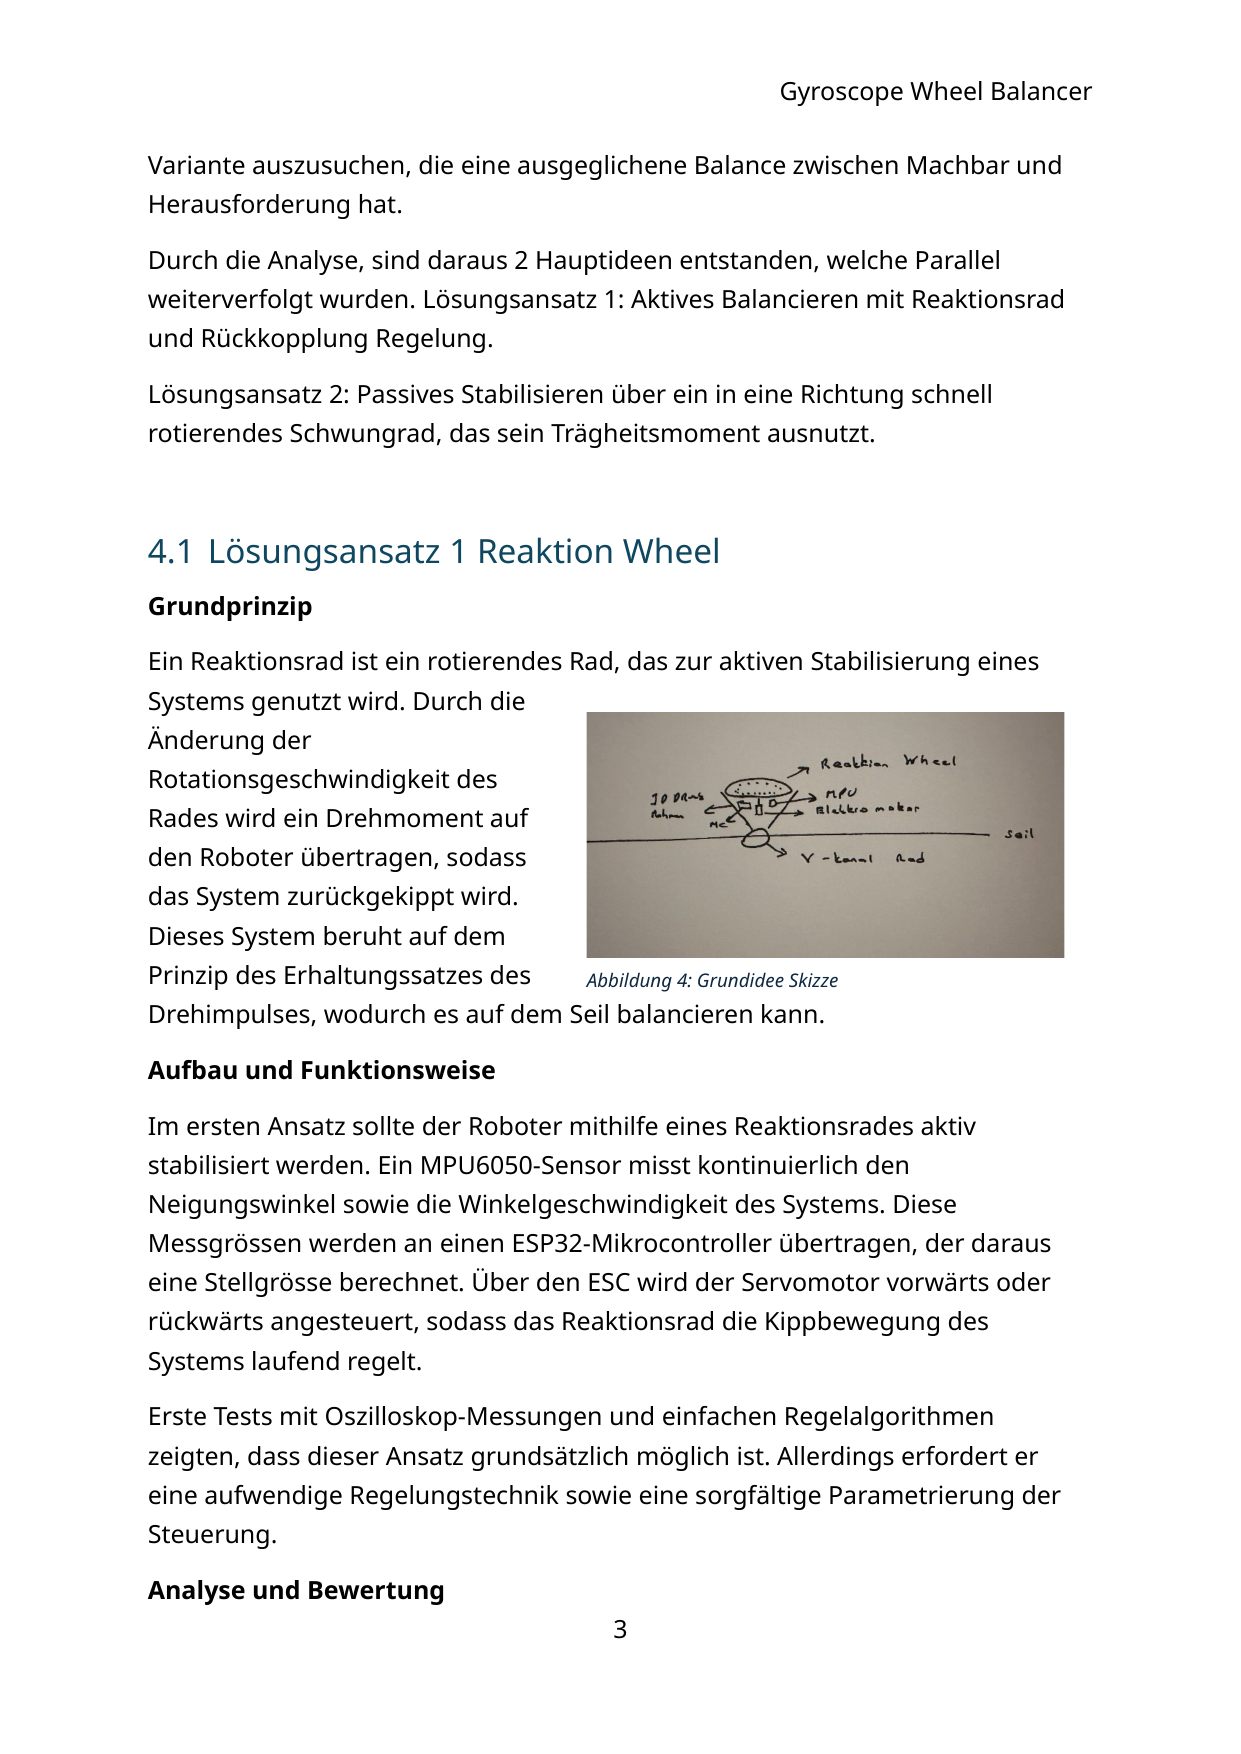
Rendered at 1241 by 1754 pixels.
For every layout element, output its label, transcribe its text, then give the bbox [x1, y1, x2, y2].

text Lösungsansatz 2: Passives Stabilisieren über ein in eine Richtung schnell rotierendes Schwungrad, das sein Trägheitsmoment ausnutzt. [148, 377, 1093, 450]
text Aufbau und Funktionsweise [148, 1052, 1093, 1086]
text Grundprinzip [148, 588, 1093, 622]
text Im ersten Ansatz sollte der Roboter mithilfe eines Reaktionsrades aktiv stabilisiert werden. Ein MPU6050-Sensor misst kontinuierlich den Neigungswinkel sowie die Winkelgeschwindigkeit des Systems. Diese Messgrössen werden an einen ESP32-Mikrocontroller übertragen, der daraus eine Stellgrösse berechnet. Über den ESC wird der Servomotor vorwärts oder rückwärts angesteuert, sodass das Reaktionsrad die Kippbewegung des Systems laufend regelt. [148, 1108, 1093, 1377]
subtitle Lösungsansatz 1 Reaktion Wheel [148, 528, 1093, 573]
text Analyse und Bewertung [148, 1572, 1093, 1606]
text Durch die Analyse, sind daraus 2 Hauptideen entstanden, welche Parallel weiterverfolgt wurden. Lösungsansatz 1: Aktives Balancieren mit Reaktionsrad und Rückkopplung Regelung. [148, 243, 1093, 355]
text Erste Tests mit Oszilloskop-Messungen und einfachen Regelalgorithmen zeigten, dass dieser Ansatz grundsätzlich möglich ist. Allerdings erfordert er eine aufwendige Regelungstechnik sowie eine sorgfältige Parametrierung der Steuerung. [148, 1399, 1093, 1551]
picture [586, 712, 1065, 958]
